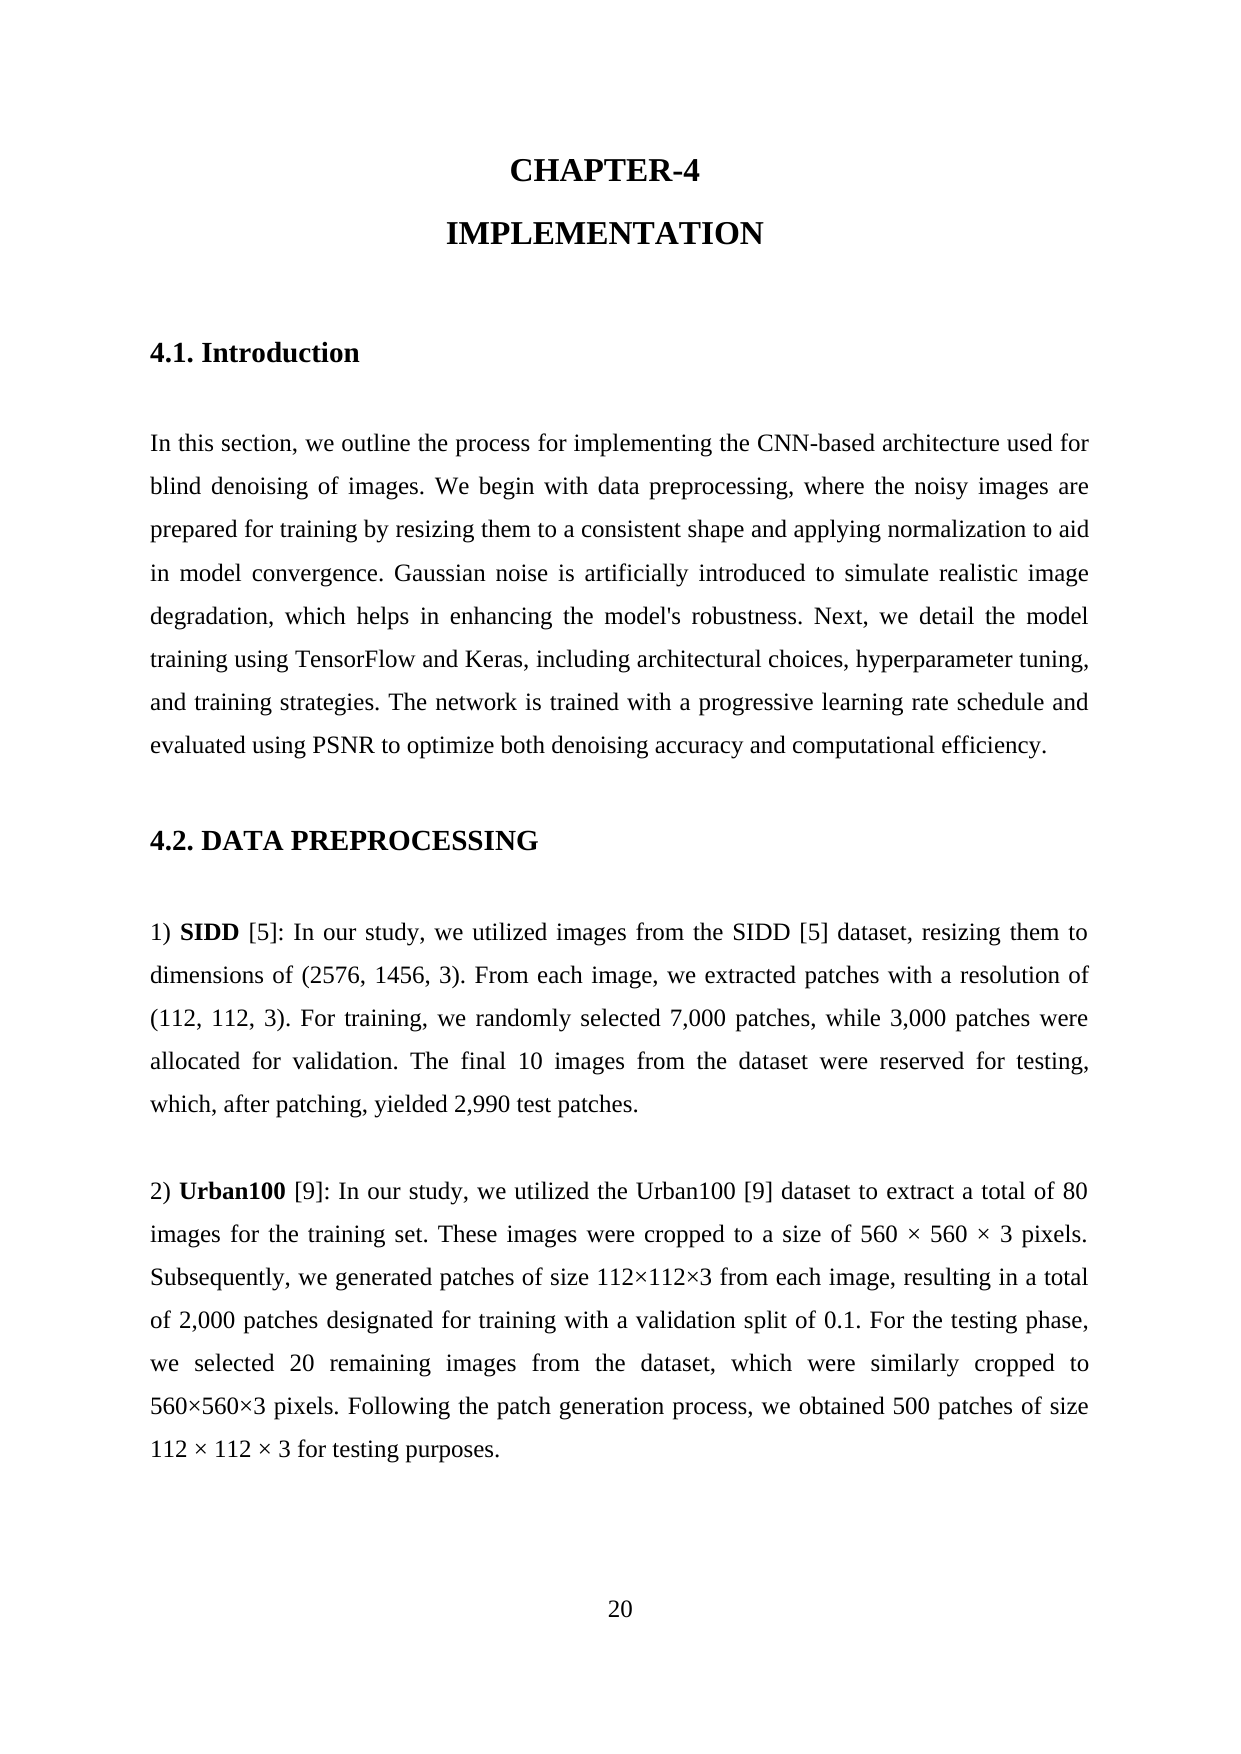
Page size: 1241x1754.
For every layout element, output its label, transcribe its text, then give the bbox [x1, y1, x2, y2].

subtitle CHAPTER-4 [152, 150, 1057, 188]
subtitle IMPLEMENTATION [152, 214, 1057, 252]
text 1) SIDD [5]: In our study, we utilized images from the SIDD [5] dataset, resizing them to dimensions of (2576, 1456, 3). From each image, we extracted patches with a resolution of (112, 112, 3). For training, we randomly selected 7,000 patches, while 3,000 patches were allocated for validation. The final 10 images from the dataset were reserved for testing, which, after patching, yielded 2,990 test patches. [150, 917, 1090, 1118]
text In this section, we outline the process for implementing the CNN-based architecture used for blind denoising of images. We begin with data preprocessing, where the noisy images are prepared for training by resizing them to a consistent shape and applying normalization to aid in model convergence. Gaussian noise is artificially introduced to simulate realistic image degradation, which helps in enhancing the model's robustness. Next, we detail the model training using TensorFlow and Keras, including architectural choices, hyperparameter tuning, and training strategies. The network is trained with a progressive learning rate schedule and evaluated using PSNR to optimize both denoising accuracy and computational efficiency. [150, 428, 1090, 759]
text 4.1. Introduction [150, 335, 1090, 368]
text 2) Urban100 [9]: In our study, we utilized the Urban100 [9] dataset to extract a total of 80 images for the training set. These images were cropped to a size of 560 × 560 × 3 pixels. Subsequently, we generated patches of size 112×112×3 from each image, resulting in a total of 2,000 patches designated for training with a validation split of 0.1. For the testing phase, we selected 20 remaining images from the dataset, which were similarly cropped to 560×560×3 pixels. Following the patch generation process, we obtained 500 patches of size 112 × 112 × 3 for testing purposes. [150, 1176, 1090, 1463]
text 4.2. DATA PREPROCESSING [150, 823, 1090, 857]
